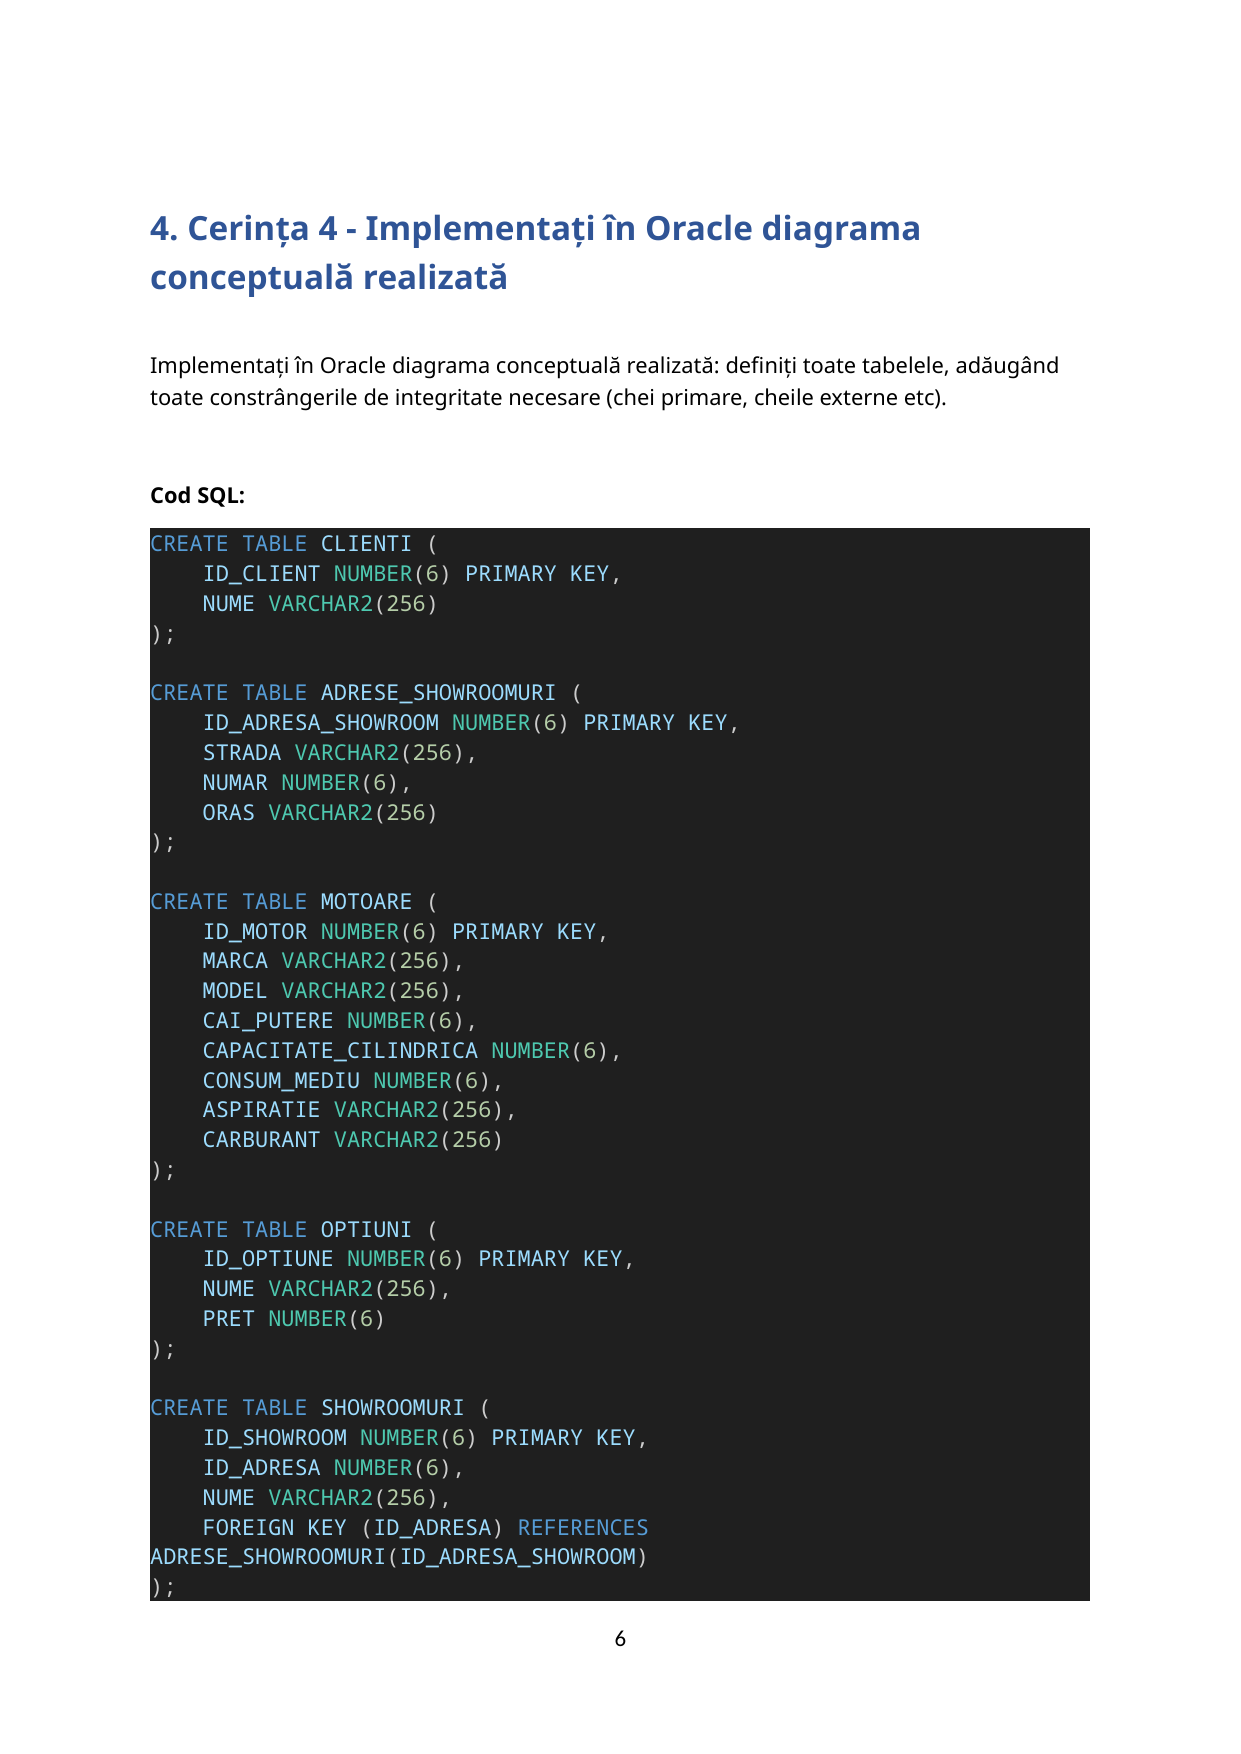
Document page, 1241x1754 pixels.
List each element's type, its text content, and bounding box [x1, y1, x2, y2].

text PRET NUMBER(6) [150, 1303, 1090, 1333]
text CARBURANT VARCHAR2(256) [150, 1124, 1090, 1154]
text NUME VARCHAR2(256) [150, 588, 1090, 618]
text MODEL VARCHAR2(256), [150, 975, 1090, 1005]
text MARCA VARCHAR2(256), [150, 945, 1090, 975]
text CREATE TABLE CLIENTI ( [150, 528, 1090, 558]
text NUME VARCHAR2(256), [150, 1273, 1090, 1303]
text NUMAR NUMBER(6), [150, 767, 1090, 796]
text ); [150, 1154, 1090, 1184]
text Implementați în Oracle diagrama conceptuală realizată: definiți toate tabelele, adăugând toate constrângerile de integritate necesare (chei primare, cheile externe etc). [150, 350, 1090, 412]
text FOREIGN KEY (ID_ADRESA) REFERENCES ADRESE_SHOWROOMURI(ID_ADRESA_SHOWROOM) [150, 1511, 1090, 1571]
text ); [150, 1571, 1090, 1601]
text ); [150, 618, 1090, 647]
text ID_ADRESA NUMBER(6), [150, 1452, 1090, 1482]
text ID_SHOWROOM NUMBER(6) PRIMARY KEY, [150, 1422, 1090, 1452]
text NUME VARCHAR2(256), [150, 1482, 1090, 1511]
text CONSUM_MEDIU NUMBER(6), [150, 1064, 1090, 1094]
subtitle 4. Cerința 4 - Implementați în Oracle diagrama conceptuală realizată [150, 205, 1090, 299]
text ID_ADRESA_SHOWROOM NUMBER(6) PRIMARY KEY, [150, 707, 1090, 737]
text CREATE TABLE SHOWROOMURI ( [150, 1392, 1090, 1422]
text ID_OPTIUNE NUMBER(6) PRIMARY KEY, [150, 1243, 1090, 1273]
text ); [150, 1333, 1090, 1362]
text CREATE TABLE OPTIUNI ( [150, 1213, 1090, 1243]
text STRADA VARCHAR2(256), [150, 737, 1090, 767]
text CREATE TABLE MOTOARE ( [150, 886, 1090, 916]
text CAI_PUTERE NUMBER(6), [150, 1005, 1090, 1035]
text CAPACITATE_CILINDRICA NUMBER(6), [150, 1035, 1090, 1064]
text ); [150, 826, 1090, 856]
text ID_CLIENT NUMBER(6) PRIMARY KEY, [150, 558, 1090, 588]
text ORAS VARCHAR2(256) [150, 796, 1090, 826]
text CREATE TABLE ADRESE_SHOWROOMURI ( [150, 677, 1090, 707]
text Cod SQL: [150, 479, 1090, 509]
text ID_MOTOR NUMBER(6) PRIMARY KEY, [150, 916, 1090, 945]
text ASPIRATIE VARCHAR2(256), [150, 1094, 1090, 1124]
